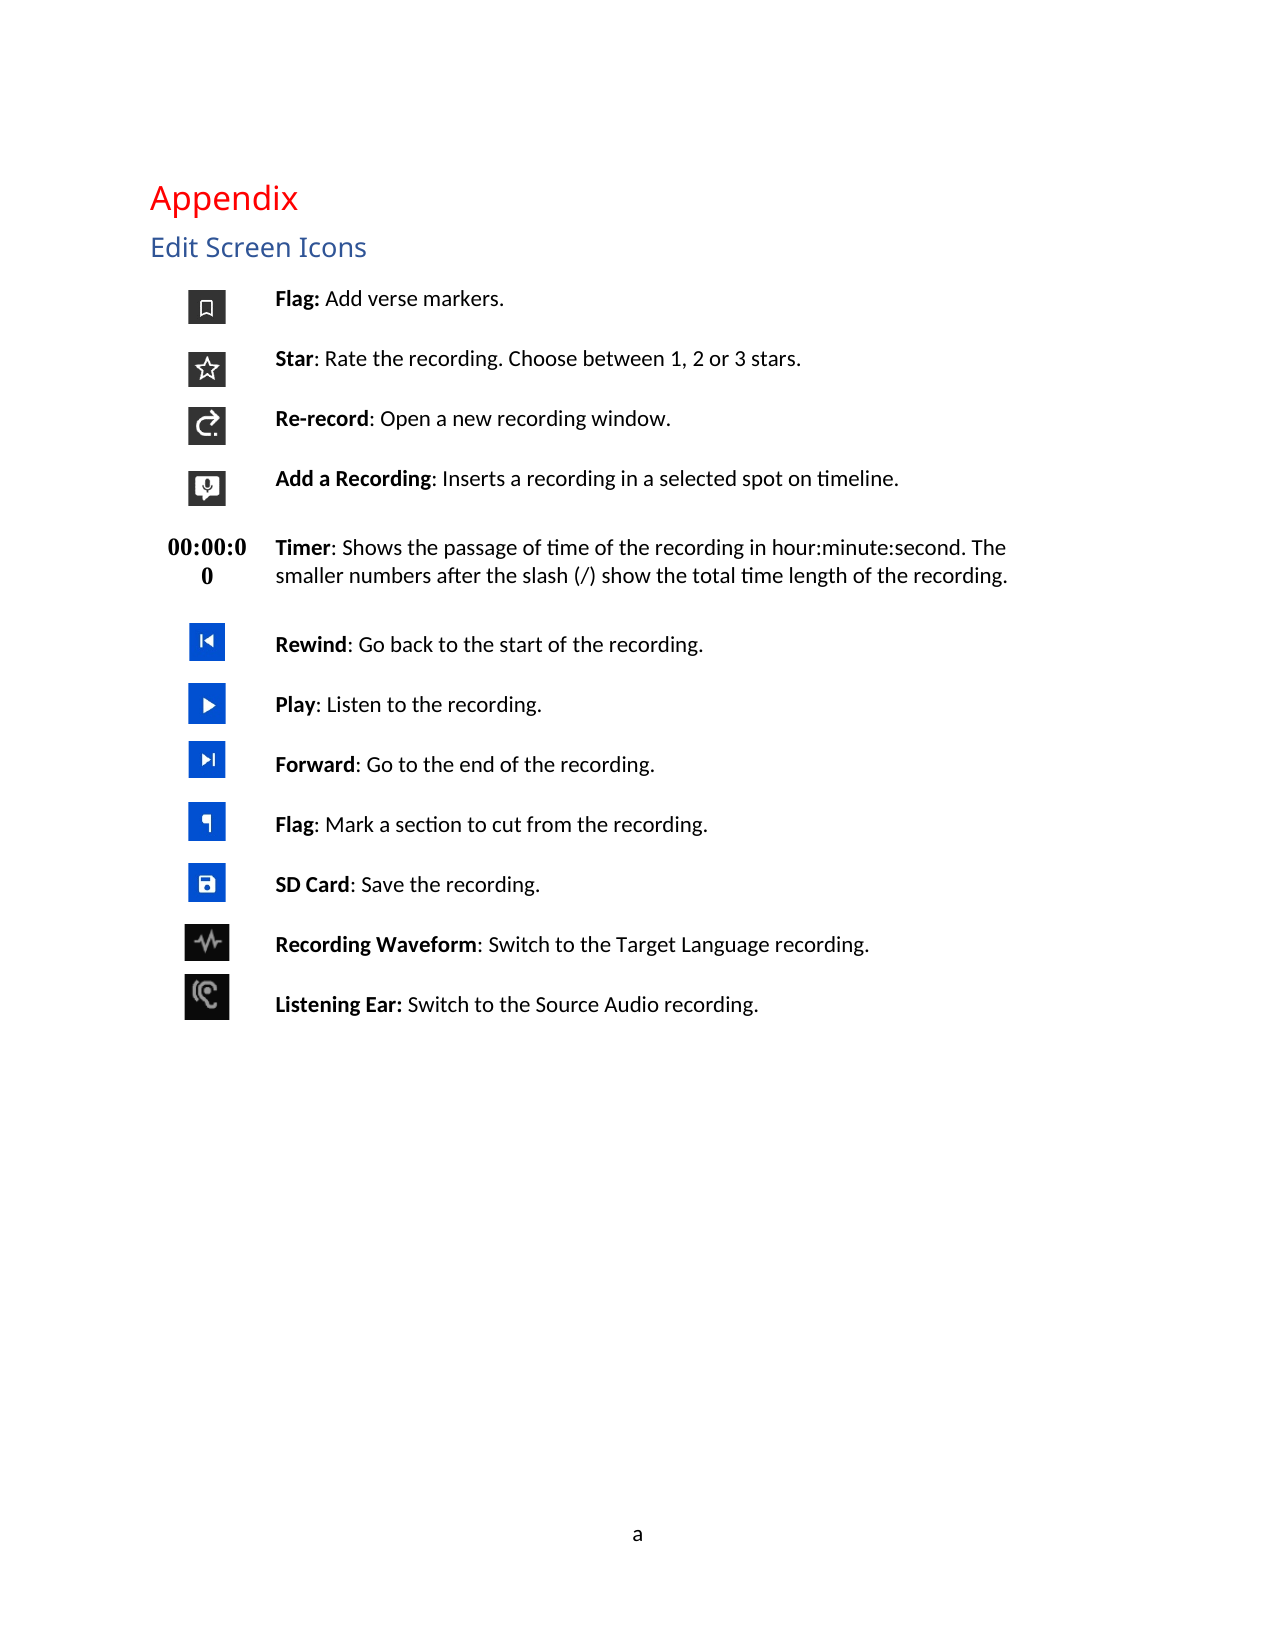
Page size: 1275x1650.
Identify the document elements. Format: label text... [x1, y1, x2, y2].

table_cell [150, 914, 264, 974]
picture [189, 623, 225, 661]
table_cell Re-record: Open a new recording window. [264, 388, 1060, 448]
table_cell Timer: Shows the passage of time of the recording in hour:minute:second. The smaller numbers after the slash (/) show the total time length of the recording. [264, 508, 1060, 614]
table_cell [150, 614, 264, 674]
picture [188, 683, 226, 724]
picture [188, 863, 226, 902]
table_cell Rewind: Go back to the start of the recording. [264, 614, 1060, 674]
table_cell [150, 974, 264, 1034]
table_cell SD Card: Save the recording. [264, 854, 1060, 914]
table_cell Star: Rate the recording. Choose between 1, 2 or 3 stars. [264, 328, 1060, 388]
picture [184, 924, 230, 961]
table_header Flag: Add verse markers. [264, 268, 1060, 328]
picture [184, 974, 230, 1020]
picture [188, 290, 226, 324]
picture [188, 352, 226, 387]
table_cell [150, 794, 264, 854]
subtitle Appendix [150, 175, 1125, 220]
table_cell Listening Ear: Switch to the Source Audio recording. [264, 974, 1060, 1034]
table_cell 00:00:00 [150, 508, 264, 614]
table_header [150, 268, 264, 328]
picture [188, 407, 226, 445]
picture [188, 802, 226, 841]
table_cell Play: Listen to the recording. [264, 674, 1060, 734]
table_cell Add a Recording: Inserts a recording in a selected spot on timeline. [264, 448, 1060, 508]
table_cell [150, 674, 264, 734]
table_cell [150, 734, 264, 794]
table_cell Forward: Go to the end of the recording. [264, 734, 1060, 794]
table_cell [150, 448, 264, 508]
table_cell [150, 388, 264, 448]
table_cell Flag: Mark a section to cut from the recording. [264, 794, 1060, 854]
subtitle Edit Screen Icons [150, 228, 1125, 265]
table_cell [150, 328, 264, 388]
table_cell Recording Waveform: Switch to the Target Language recording. [264, 914, 1060, 974]
picture [188, 741, 226, 778]
table_cell [150, 854, 264, 914]
picture [188, 471, 226, 506]
